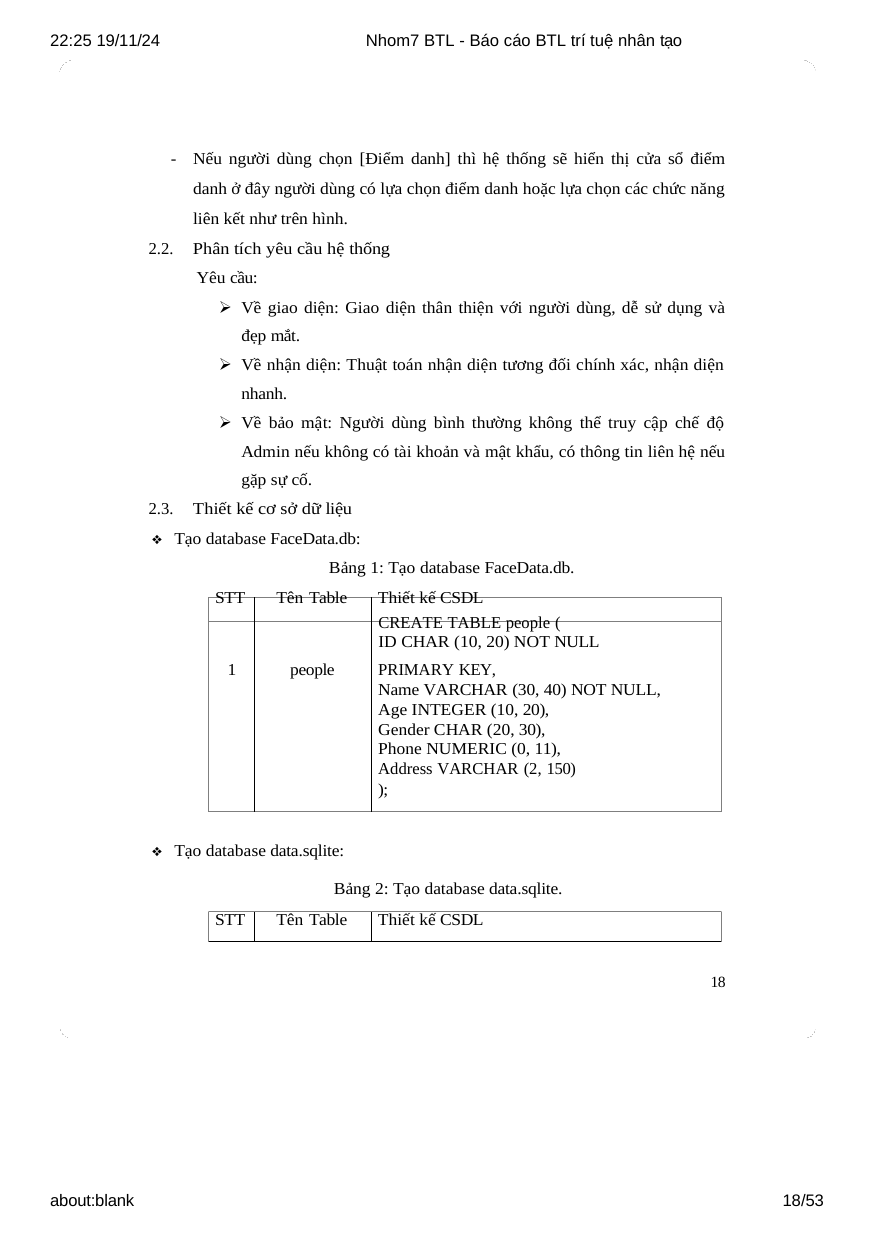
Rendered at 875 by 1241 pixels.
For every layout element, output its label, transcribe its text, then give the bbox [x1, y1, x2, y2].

text ID CHAR (10, 20) NOT NULL [378, 632, 753, 651]
list Tạo database data.sqlite: [152, 841, 753, 860]
text Yêu cầu: [196, 268, 753, 287]
list Nếu người dùng chọn [Điểm danh] thì hệ thống sẽ hiển thị cửa sổ điểm danh ở đây người dùng có lựa chọn điểm danh hoặc lựa chọn các chức năng liên kết như trên hình. [171, 149, 725, 228]
text Name VARCHAR (30, 40) NOT NULL, [378, 680, 753, 699]
list Tạo database FaceData.db: [152, 529, 753, 548]
text 1 people [227, 659, 336, 679]
text Gender CHAR (20, 30), [378, 719, 753, 738]
text STT Tên Table Thiết kế CSDL [215, 909, 753, 929]
text Address VARCHAR (2, 150) [378, 759, 753, 778]
text 18 [121, 972, 726, 990]
text Age INTEGER (10, 20), [378, 700, 753, 719]
text Bảng 2: Tạo database data.sqlite. [143, 878, 753, 898]
text Bảng 1: Tạo database FaceData.db. [329, 558, 753, 577]
list Về nhận diện: Thuật toán nhận diện tương đối chính xác, nhận diện nhanh. [219, 355, 724, 403]
text ); [378, 780, 753, 799]
text STT Tên Table Thiết kế CSDL [215, 588, 753, 607]
picture [59, 59, 816, 1038]
list Về giao diện: Giao diện thân thiện với người dùng, dễ sử dụng và đẹp mắt. [219, 298, 725, 345]
text Phone NUMERIC (0, 11), [378, 739, 753, 758]
text CREATE TABLE people ( [378, 612, 753, 632]
text PRIMARY KEY, [378, 660, 753, 679]
list Thiết kế cơ sở dữ liệu [148, 499, 753, 518]
list Phân tích yêu cầu hệ thống [148, 239, 753, 258]
list Về bảo mật: Người dùng bình thường không thể truy cập chế độ Admin nếu không có tài khoản và mật khẩu, có thông tin liên hệ nếu gặp sự cố. [219, 413, 725, 489]
